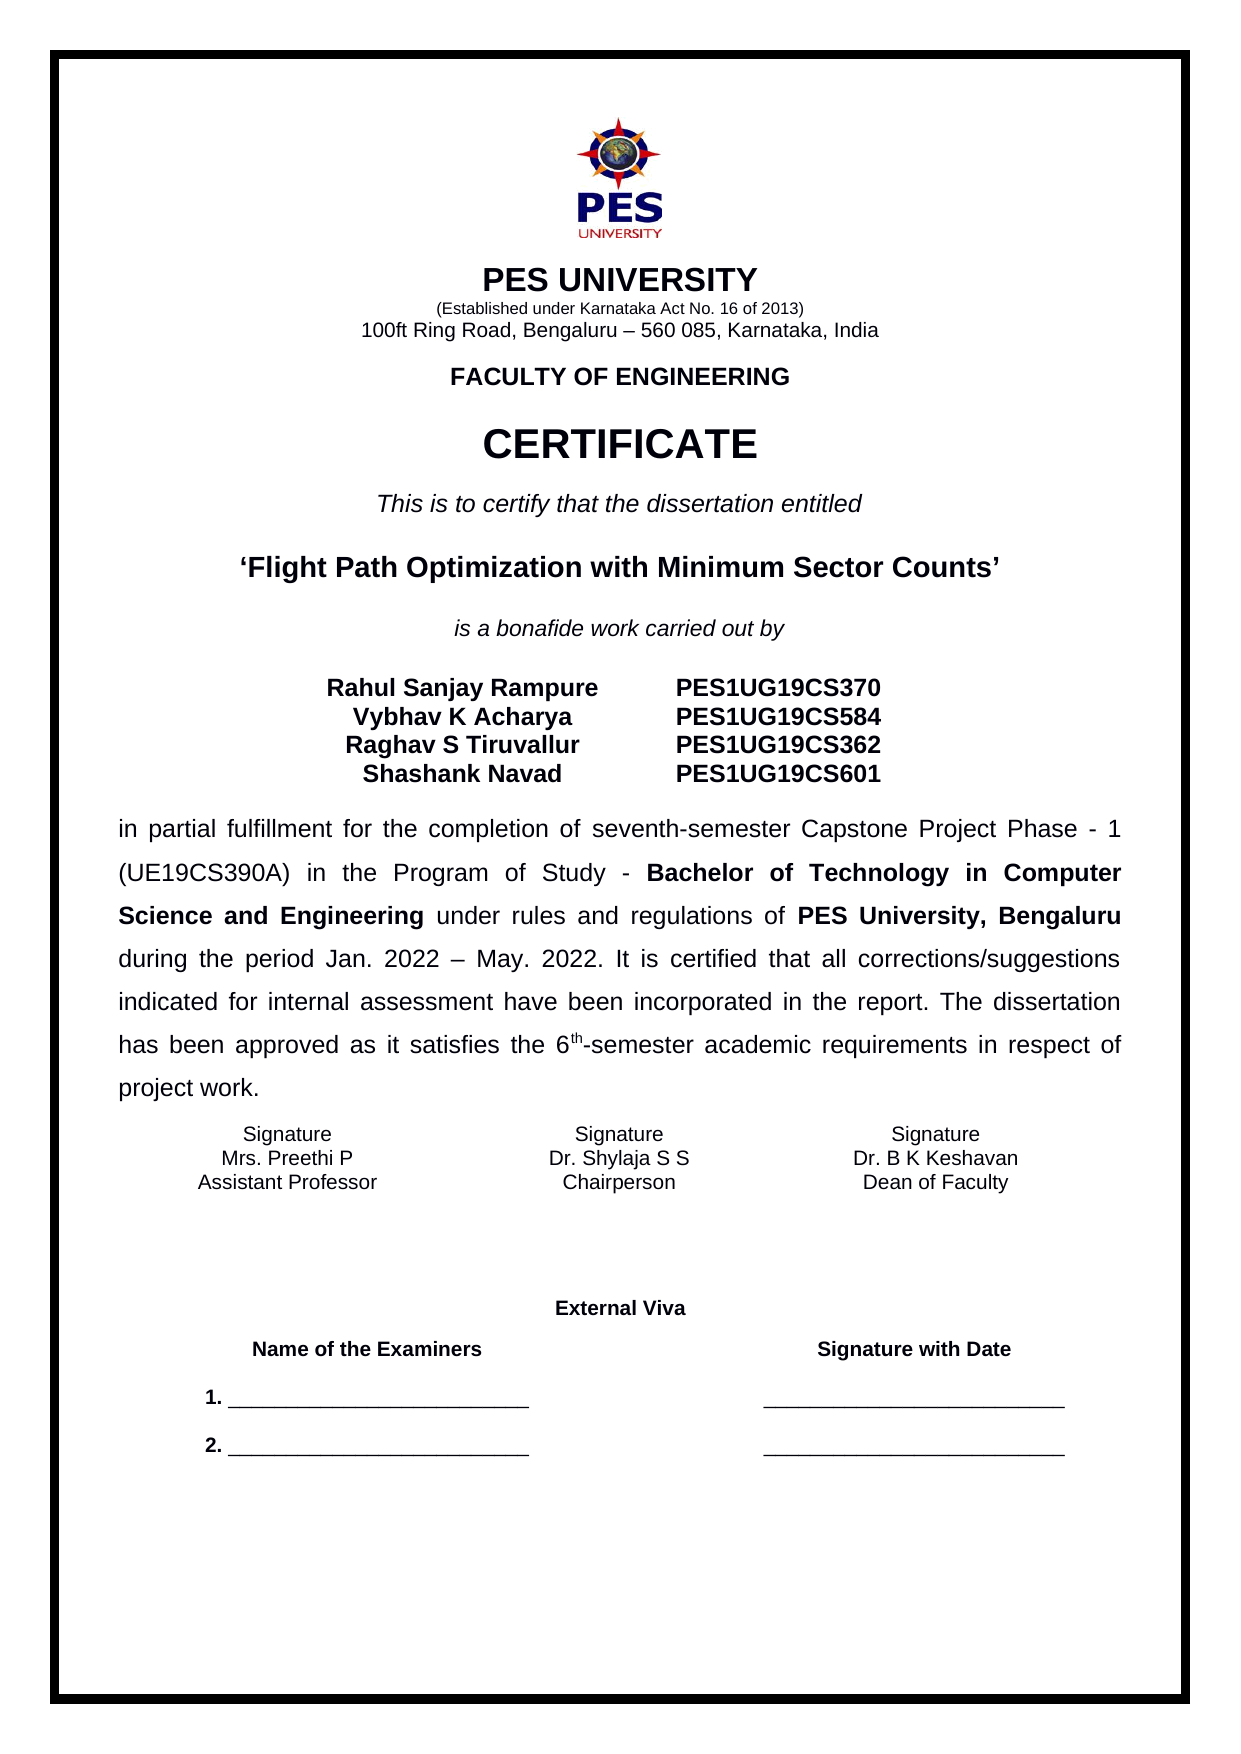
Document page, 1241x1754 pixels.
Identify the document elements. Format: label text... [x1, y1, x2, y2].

table_header PES1UG19CS370 PES1UG19CS584 PES1UG19CS362 PES1UG19CS601 [611, 667, 946, 794]
text ‘Flight Path Optimization with Minimum Sector Counts’ [118, 551, 1122, 584]
table_header Signature Dr. B K Keshavan Dean of Faculty [782, 1116, 1089, 1224]
text This is to certify that the dissertation entitled [118, 489, 1122, 517]
text CERTIFICATE [118, 420, 1122, 468]
table_header Signature Mrs. Preethi P Assistant Professor [118, 1116, 456, 1224]
text External Viva [118, 1296, 1122, 1319]
text FACULTY OF ENGINEERING [118, 362, 1122, 391]
text PES UNIVERSITY [118, 260, 1122, 298]
table_header Signature with Date __________________________ __________________________ [661, 1332, 1167, 1487]
table_header Rahul Sanjay Rampure Vybhav K Acharya Raghav S Tiruvallur Shashank Navad [314, 667, 611, 794]
table_header Name of the Examiners 1. __________________________ 2. __________________________ [73, 1332, 661, 1487]
text (Established under Karnataka Act No. 16 of 2013) [118, 298, 1122, 318]
table_header Signature Dr. Shylaja S S Chairperson [456, 1116, 782, 1224]
text in partial fulfillment for the completion of seventh-semester Capstone Project Phase - 1 (UE19CS390A) in the Program of Study - Bachelor of Technology in Computer Science and Engineering under rules and regulations of PES University, Bengaluru during the period Jan. 2022 – May. 2022. It is certified that all corrections/suggestions indicated for internal assessment have been incorporated in the report. The dissertation has been approved as it satisfies the 6th-semester academic requirements in respect of project work. [118, 814, 1122, 1102]
picture [576, 117, 662, 238]
text is a bonafide work carried out by [118, 614, 1122, 641]
text 100ft Ring Road, Bengaluru – 560 085, Karnataka, India [118, 318, 1122, 342]
